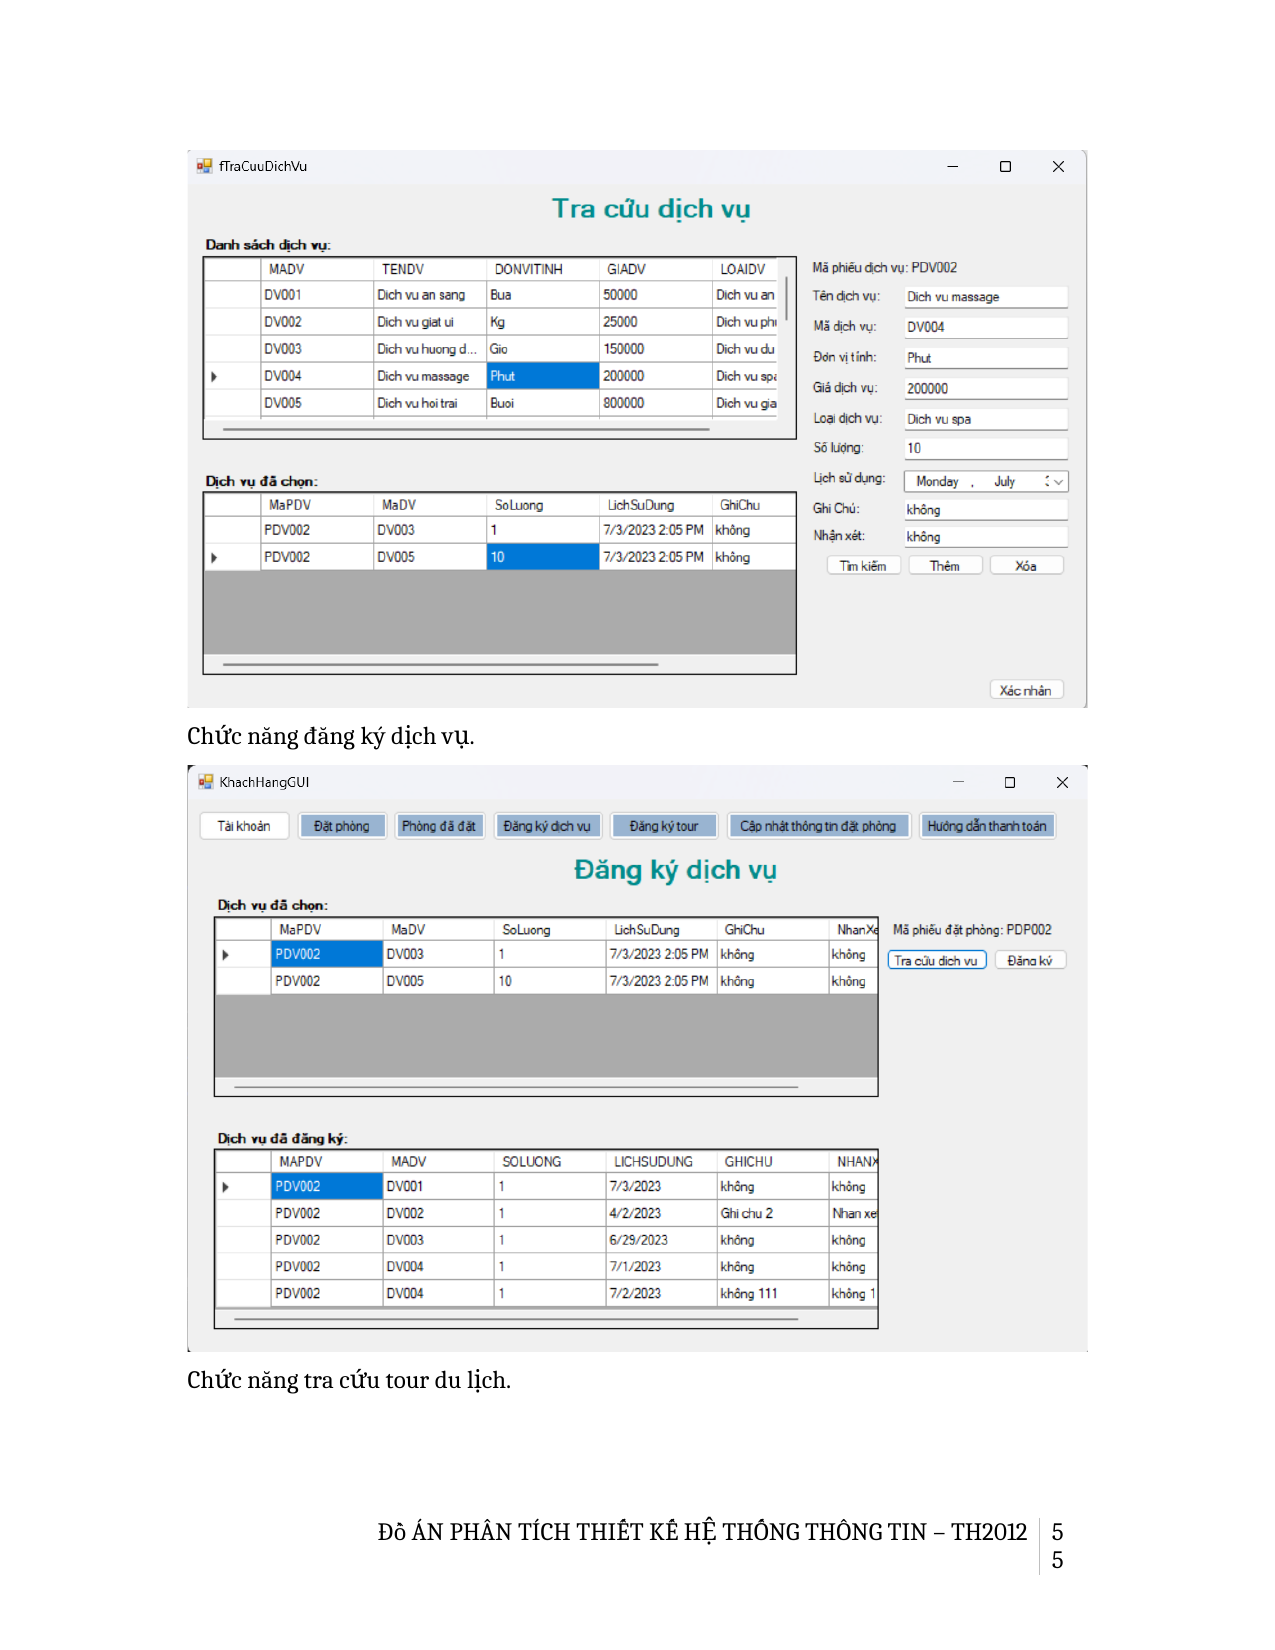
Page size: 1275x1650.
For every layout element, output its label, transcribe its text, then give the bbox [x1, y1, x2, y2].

picture [187, 150, 1088, 708]
text Chức năng tra cứu tour du lịch. [187, 1366, 1087, 1395]
picture [187, 765, 1088, 1352]
text Chức năng đăng ký dịch vụ. [187, 722, 1087, 751]
